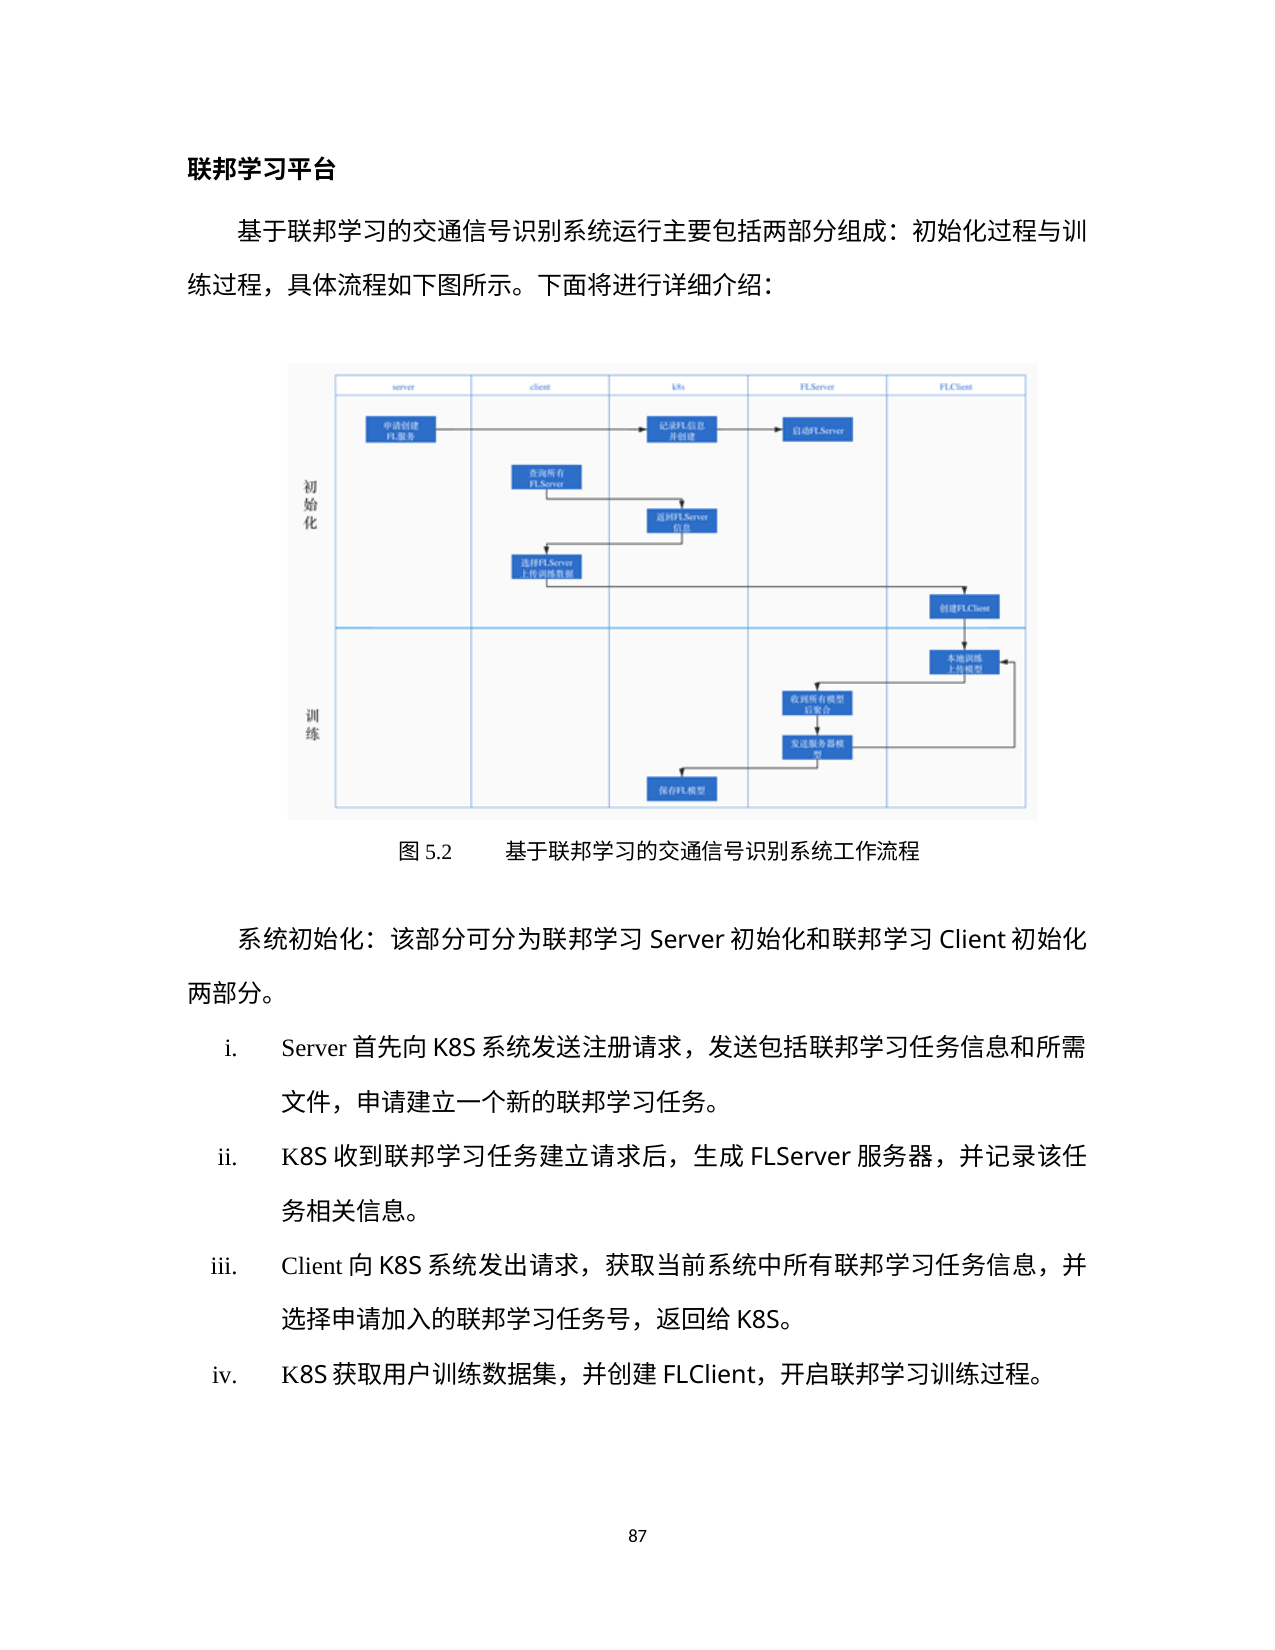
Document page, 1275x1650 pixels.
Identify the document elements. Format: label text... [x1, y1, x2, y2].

list Server首先向K8S系统发送注册请求，发送包括联邦学习任务信息和所需文件，申请建立一个新的联邦学习任务。 [237, 1028, 1087, 1118]
text 联邦学习平台 [187, 150, 1087, 186]
picture [287, 363, 1038, 820]
list Client向K8S系统发出请求，获取当前系统中所有联邦学习任务信息，并选择申请加入的联邦学习任务号，返回给K8S。 [237, 1245, 1087, 1336]
list K8S获取用户训练数据集，并创建FLClient，开启联邦学习训练过程。 [237, 1354, 1087, 1390]
text 图5.2 基于联邦学习的交通信号识别系统工作流程 [187, 834, 1087, 865]
text 基于联邦学习的交通信号识别系统运行主要包括两部分组成：初始化过程与训练过程，具体流程如下图所示。下面将进行详细介绍： [187, 211, 1087, 302]
text 系统初始化：该部分可分为联邦学习Server初始化和联邦学习Client初始化两部分。 [187, 919, 1087, 1010]
list K8S收到联邦学习任务建立请求后，生成FLServer服务器，并记录该任务相关信息。 [237, 1137, 1087, 1227]
